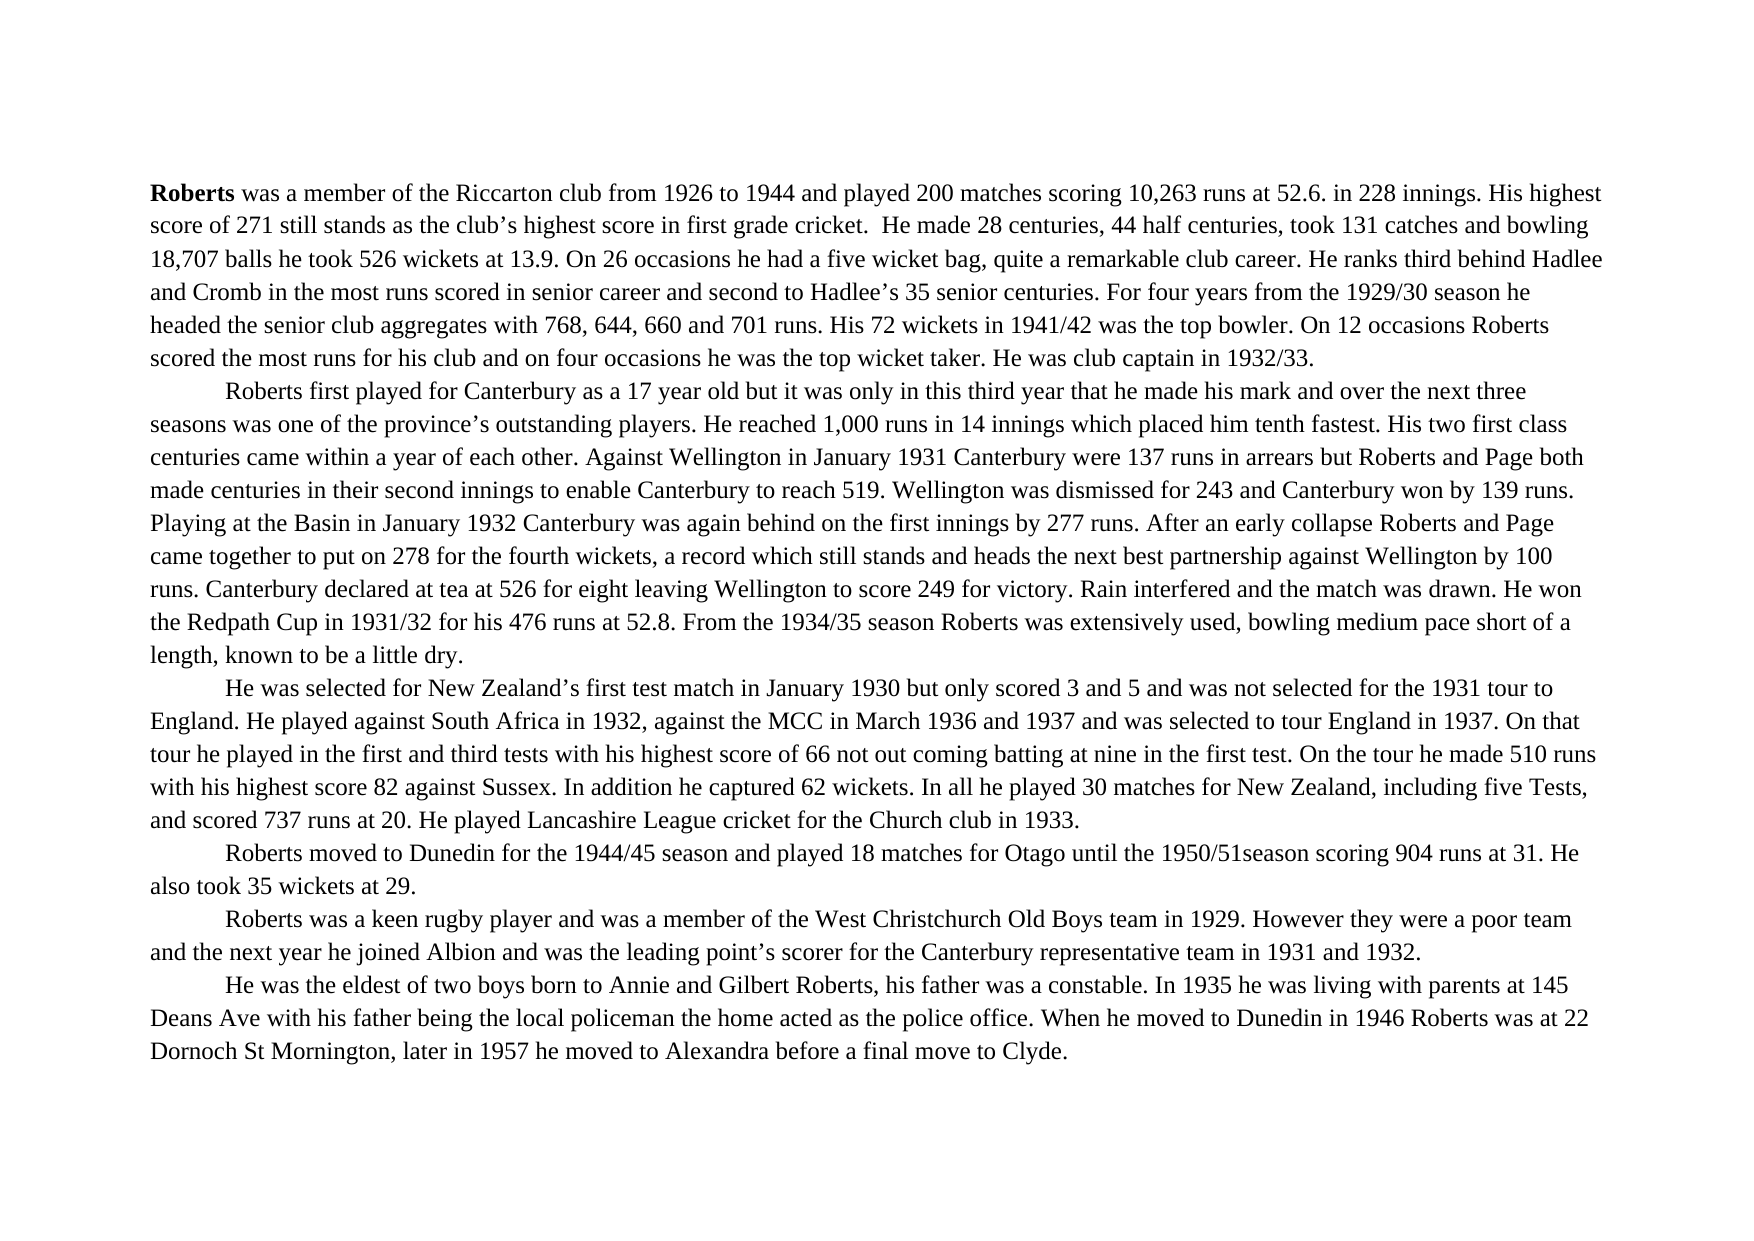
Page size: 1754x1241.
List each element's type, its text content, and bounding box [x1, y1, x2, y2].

text He was the eldest of two boys born to Annie and Gilbert Roberts, his father was a constable. In 1935 he was living with parents at 145 Deans Ave with his father being the local policeman the home acted as the police office. When he moved to Dunedin in 1946 Roberts was at 22 Dornoch St Mornington, later in 1957 he moved to Alexandra before a final move to Clyde. [150, 970, 1604, 1065]
text He was selected for New Zealand’s first test match in January 1930 but only scored 3 and 5 and was not selected for the 1931 tour to England. He played against South Africa in 1932, against the MCC in March 1936 and 1937 and was selected to tour England in 1937. On that tour he played in the first and third tests with his highest score of 66 not out coming batting at nine in the first test. On the tour he made 510 runs with his highest score 82 against Sussex. In addition he captured 62 wickets. In all he played 30 matches for New Zealand, including five Tests, and scored 737 runs at 20. He played Lancashire League cricket for the Church club in 1933. [150, 673, 1604, 834]
text Roberts moved to Dunedin for the 1944/45 season and played 18 matches for Otago until the 1950/51season scoring 904 runs at 31. He also took 35 wickets at 29. [150, 838, 1604, 900]
text Roberts was a keen rugby player and was a member of the West Christchurch Old Boys team in 1929. However they were a poor team and the next year he joined Albion and was the leading point’s scorer for the Canterbury representative team in 1931 and 1932. [150, 904, 1604, 966]
text Roberts was a member of the Riccarton club from 1926 to 1944 and played 200 matches scoring 10,263 runs at 52.6. in 228 innings. His highest score of 271 still stands as the club’s highest score in first grade cricket. He made 28 centuries, 44 half centuries, took 131 catches and bowling 18,707 balls he took 526 wickets at 13.9. On 26 occasions he had a five wicket bag, quite a remarkable club career. He ranks third behind Hadlee and Cromb in the most runs scored in senior career and second to Hadlee’s 35 senior centuries. For four years from the 1929/30 season he headed the senior club aggregates with 768, 644, 660 and 701 runs. His 72 wickets in 1941/42 was the top bowler. On 12 occasions Roberts scored the most runs for his club and on four occasions he was the top wicket taker. He was club captain in 1932/33. [150, 178, 1604, 371]
text Roberts first played for Canterbury as a 17 year old but it was only in this third year that he made his mark and over the next three seasons was one of the province’s outstanding players. He reached 1,000 runs in 14 innings which placed him tenth fastest. His two first class centuries came within a year of each other. Against Wellington in January 1931 Canterbury were 137 runs in arrears but Roberts and Page both made centuries in their second innings to enable Canterbury to reach 519. Wellington was dismissed for 243 and Canterbury won by 139 runs. Playing at the Basin in January 1932 Canterbury was again behind on the first innings by 277 runs. After an early collapse Roberts and Page came together to put on 278 for the fourth wickets, a record which still stands and heads the next best partnership against Wellington by 100 runs. Canterbury declared at tea at 526 for eight leaving Wellington to score 249 for victory. Rain interfered and the match was drawn. He won the Redpath Cup in 1931/32 for his 476 runs at 52.8. From the 1934/35 season Roberts was extensively used, bowling medium pace short of a length, known to be a little dry. [150, 376, 1604, 669]
